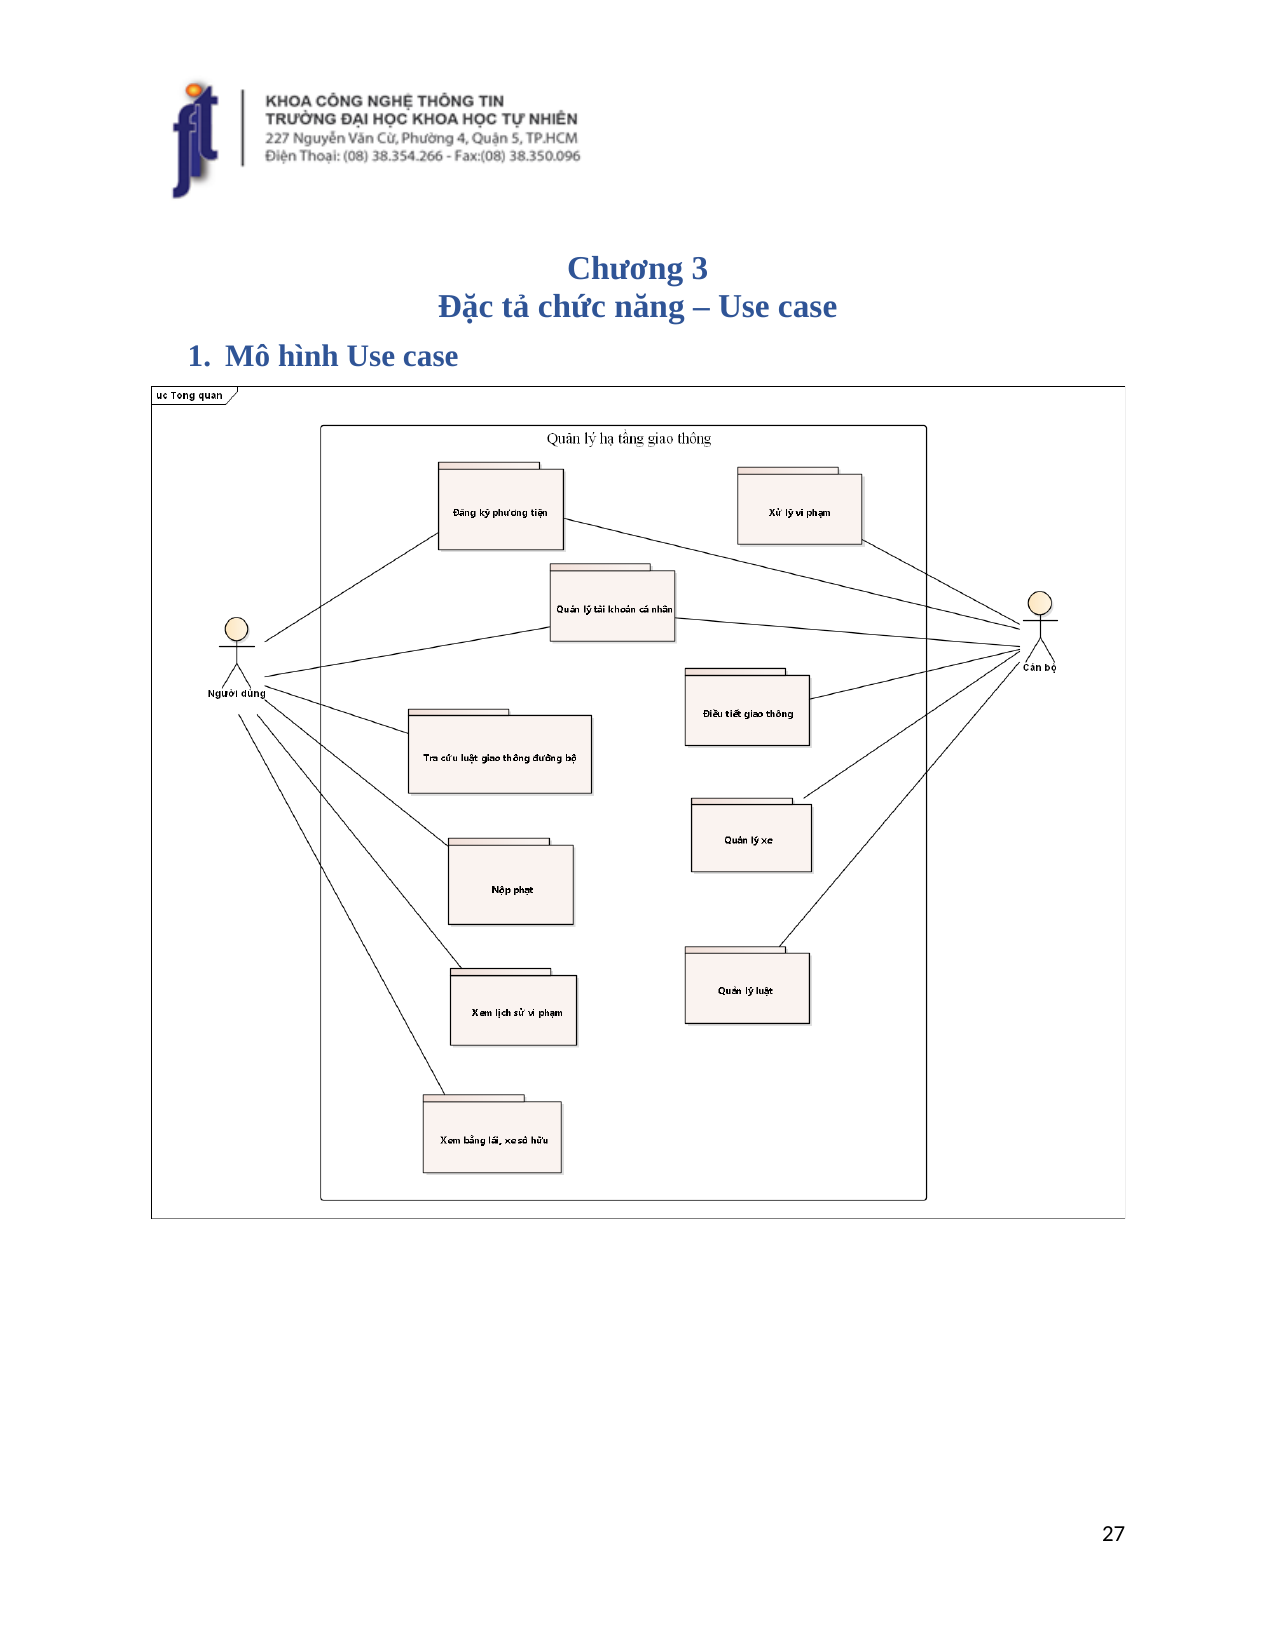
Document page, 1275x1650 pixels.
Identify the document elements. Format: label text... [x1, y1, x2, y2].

subtitle Mô hình Use case [187, 337, 1125, 373]
picture [150, 75, 613, 221]
subtitle Chương 3 Đặc tả chức năng – Use case [150, 248, 1125, 325]
picture [150, 386, 1125, 1219]
